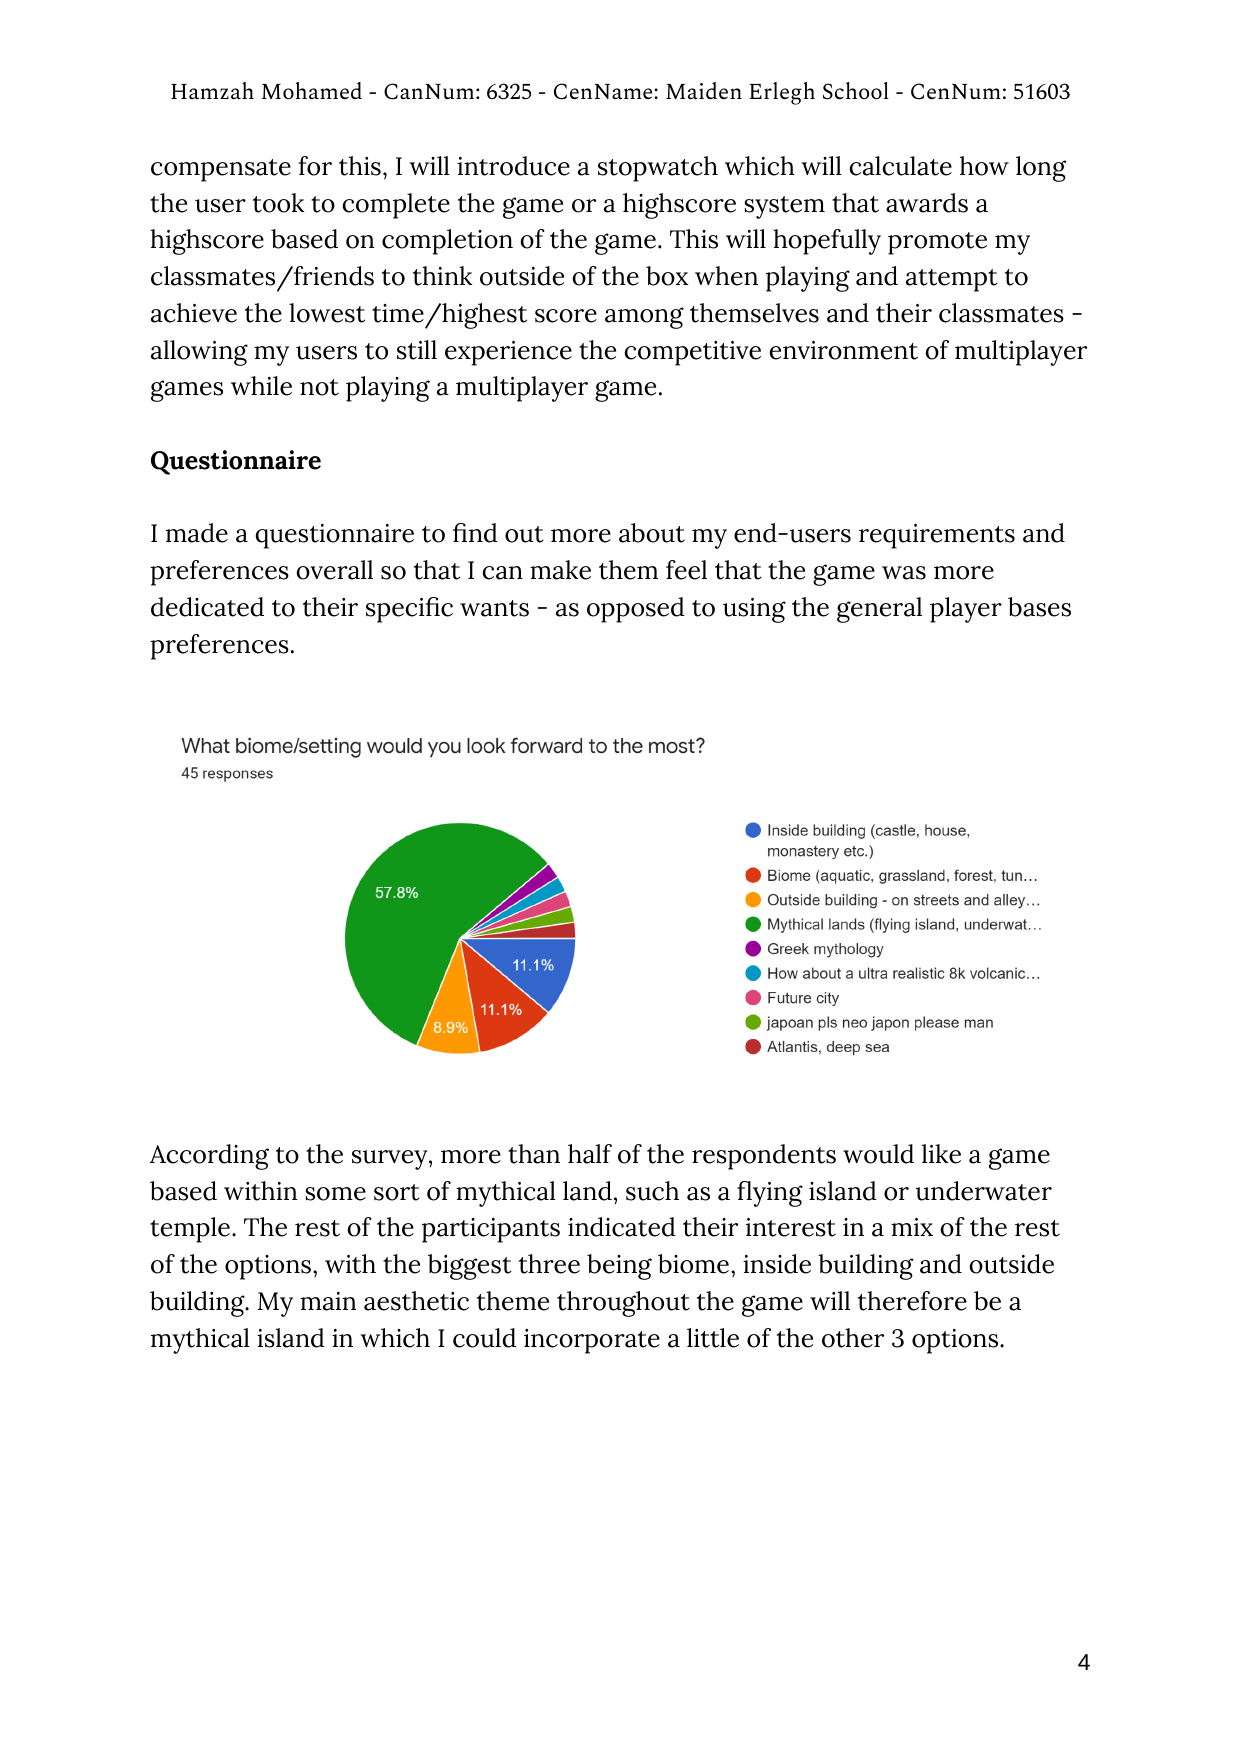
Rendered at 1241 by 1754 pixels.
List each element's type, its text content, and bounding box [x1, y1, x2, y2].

text According to the survey, more than half of the respondents would like a game based within some sort of mythical land, such as a flying island or underwater temple. The rest of the participants indicated their interest in a mix of the rest of the options, with the biggest three being biome, inside building and outside building. My main aesthetic theme throughout the game will therefore be a mythical island in which I could incorporate a little of the other 3 options. [150, 1138, 1090, 1354]
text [150, 150, 1090, 403]
picture [150, 701, 1091, 1098]
subtitle Questionnaire [150, 444, 1090, 476]
text I made a questionnaire to find out more about my end-users requirements and preferences overall so that I can make them feel that the game was more dedicated to their specific wants - as opposed to using the general player bases preferences. [150, 518, 1090, 660]
